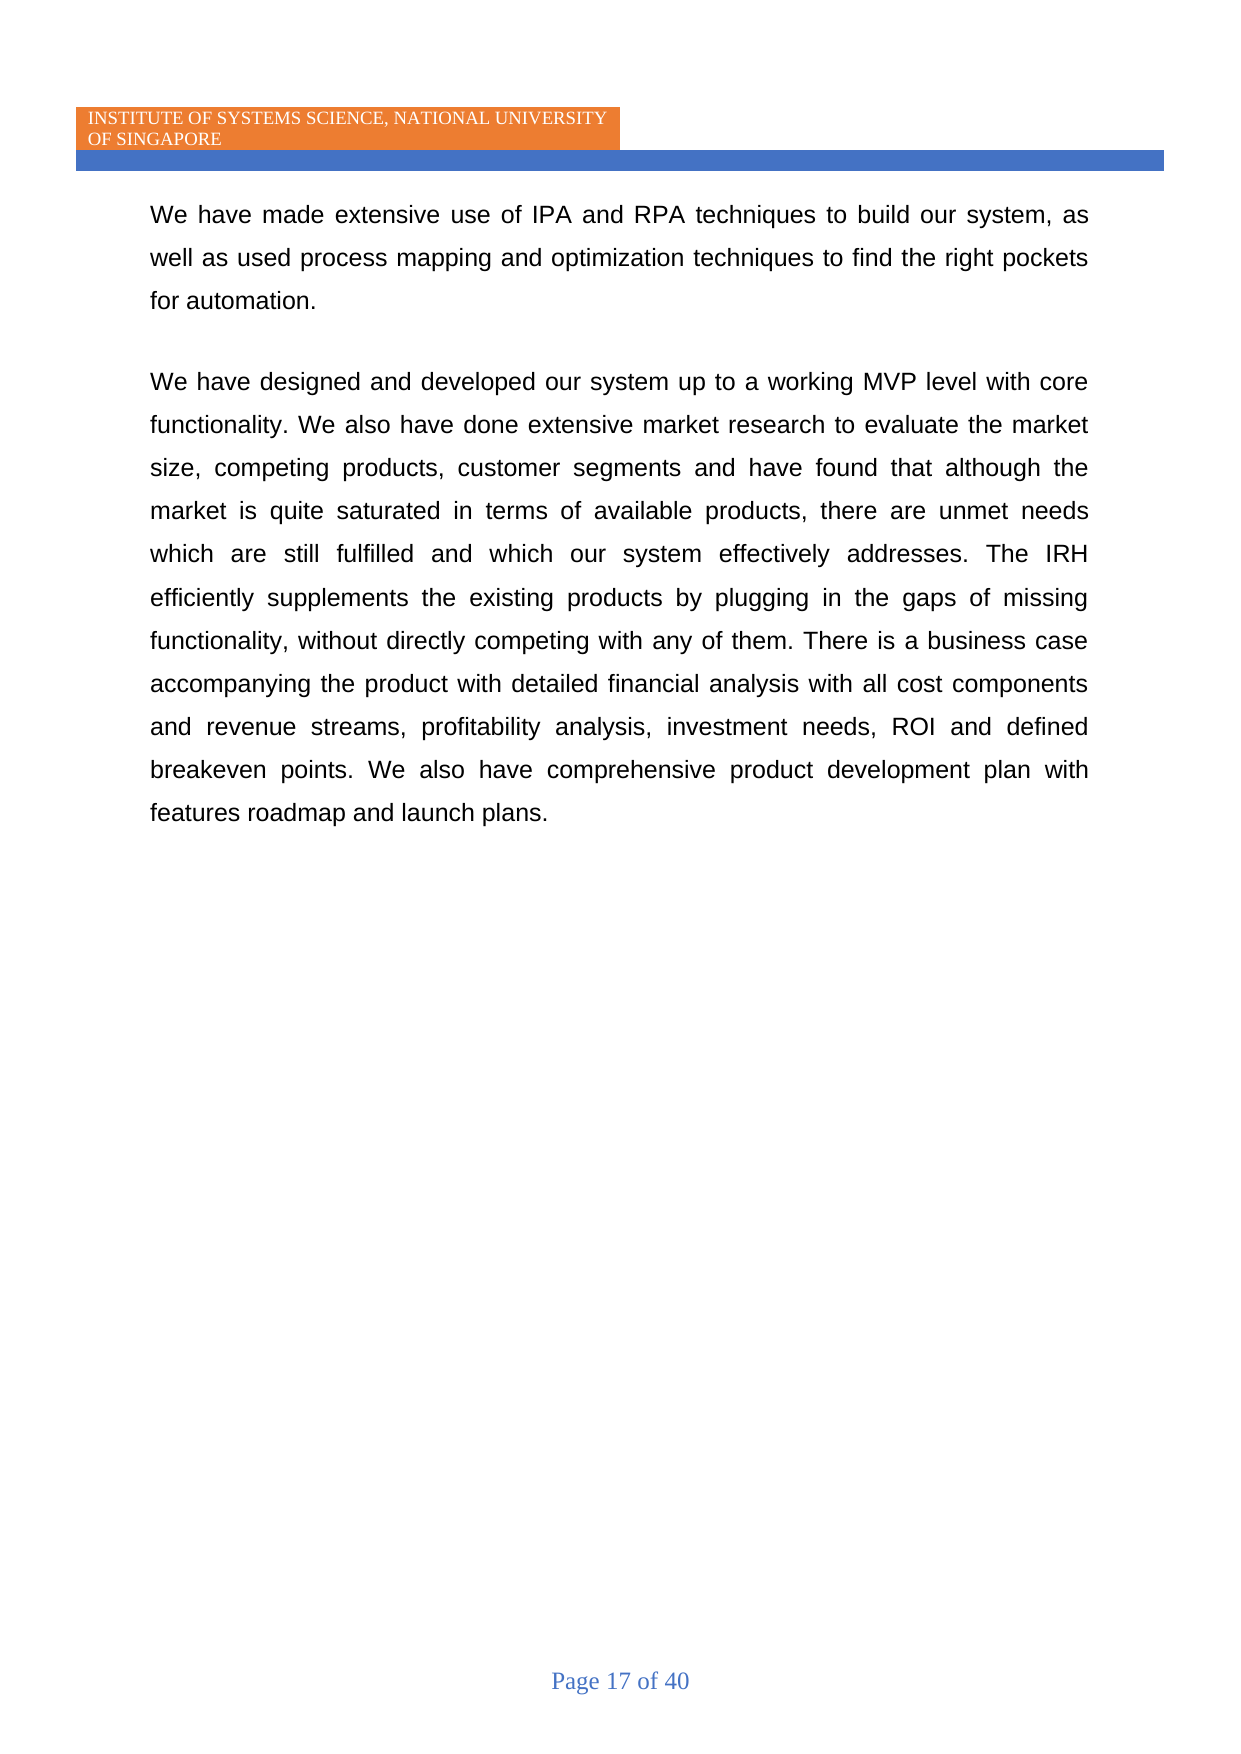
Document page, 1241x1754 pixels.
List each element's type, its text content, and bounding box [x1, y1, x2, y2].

text We have made extensive use of IPA and RPA techniques to build our system, as well as used process mapping and optimization techniques to find the right pockets for automation. [150, 200, 1090, 315]
text We have designed and developed our system up to a working MVP level with core functionality. We also have done extensive market research to evaluate the market size, competing products, customer segments and have found that although the market is quite saturated in terms of available products, there are unmet needs which are still fulfilled and which our system effectively addresses. The IRH efficiently supplements the existing products by plugging in the gaps of missing functionality, without directly competing with any of them. There is a business case accompanying the product with detailed financial analysis with all cost components and revenue streams, profitability analysis, investment needs, ROI and defined breakeven points. We also have comprehensive product development plan with features roadmap and launch plans. [150, 367, 1090, 827]
